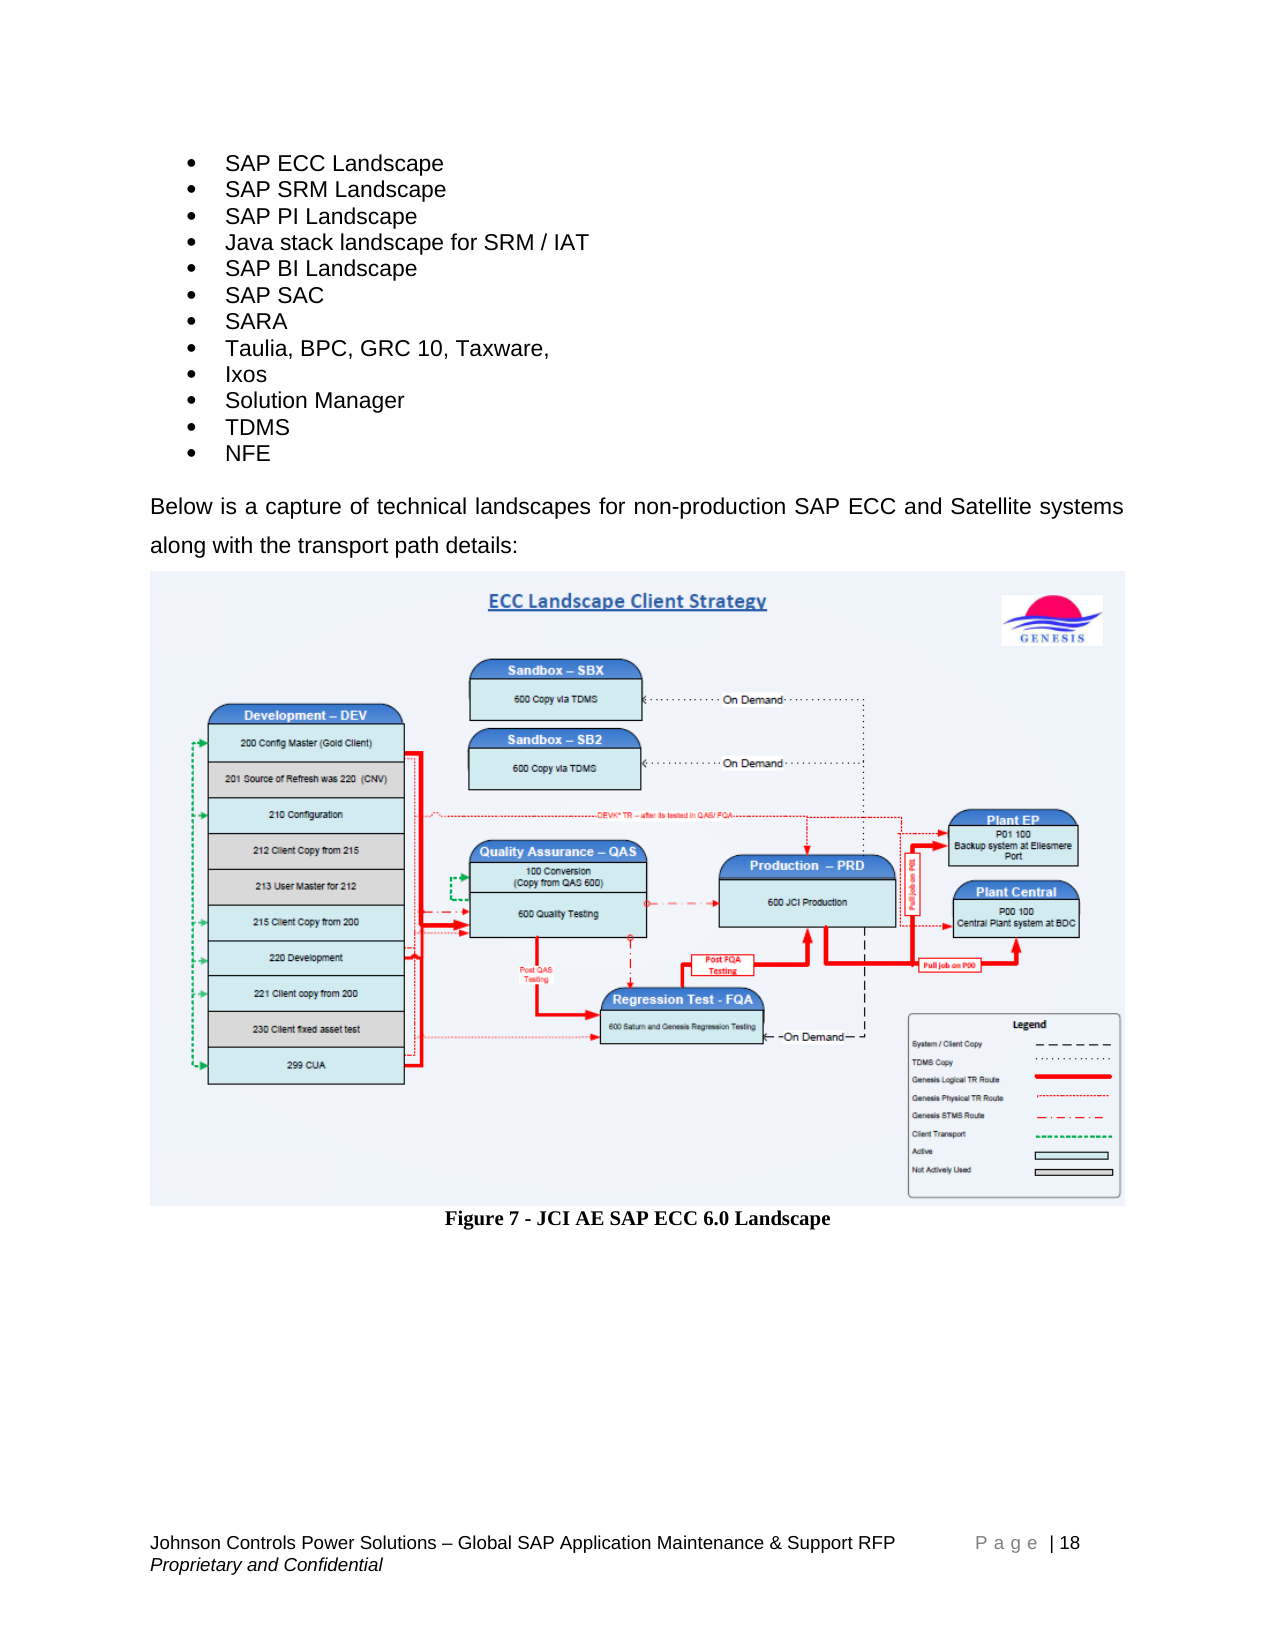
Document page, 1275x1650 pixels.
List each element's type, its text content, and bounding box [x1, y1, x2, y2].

list Below is a capture of technical landscapes for non-production SAP ECC and Satellite systems along with the transport path details: [150, 493, 1125, 558]
list Ixos [187, 361, 1125, 387]
list Solution Manager [187, 387, 1125, 413]
list Java stack landscape for SRM / IAT [187, 229, 1125, 255]
list SARA [187, 308, 1125, 334]
list Taulia, BPC, GRC 10, Taxware, [187, 334, 1125, 361]
list SAP BI Landscape [187, 255, 1125, 282]
list NFE [187, 440, 1125, 466]
picture [150, 571, 1125, 1206]
list SAP ECC Landscape [187, 150, 1125, 176]
list SAP SAC [187, 282, 1125, 308]
list SAP PI Landscape [187, 203, 1125, 229]
text Figure 7 - JCI AE SAP ECC 6.0 Landscape [150, 1206, 1125, 1229]
list SAP SRM Landscape [187, 176, 1125, 203]
list TDMS [187, 413, 1125, 440]
